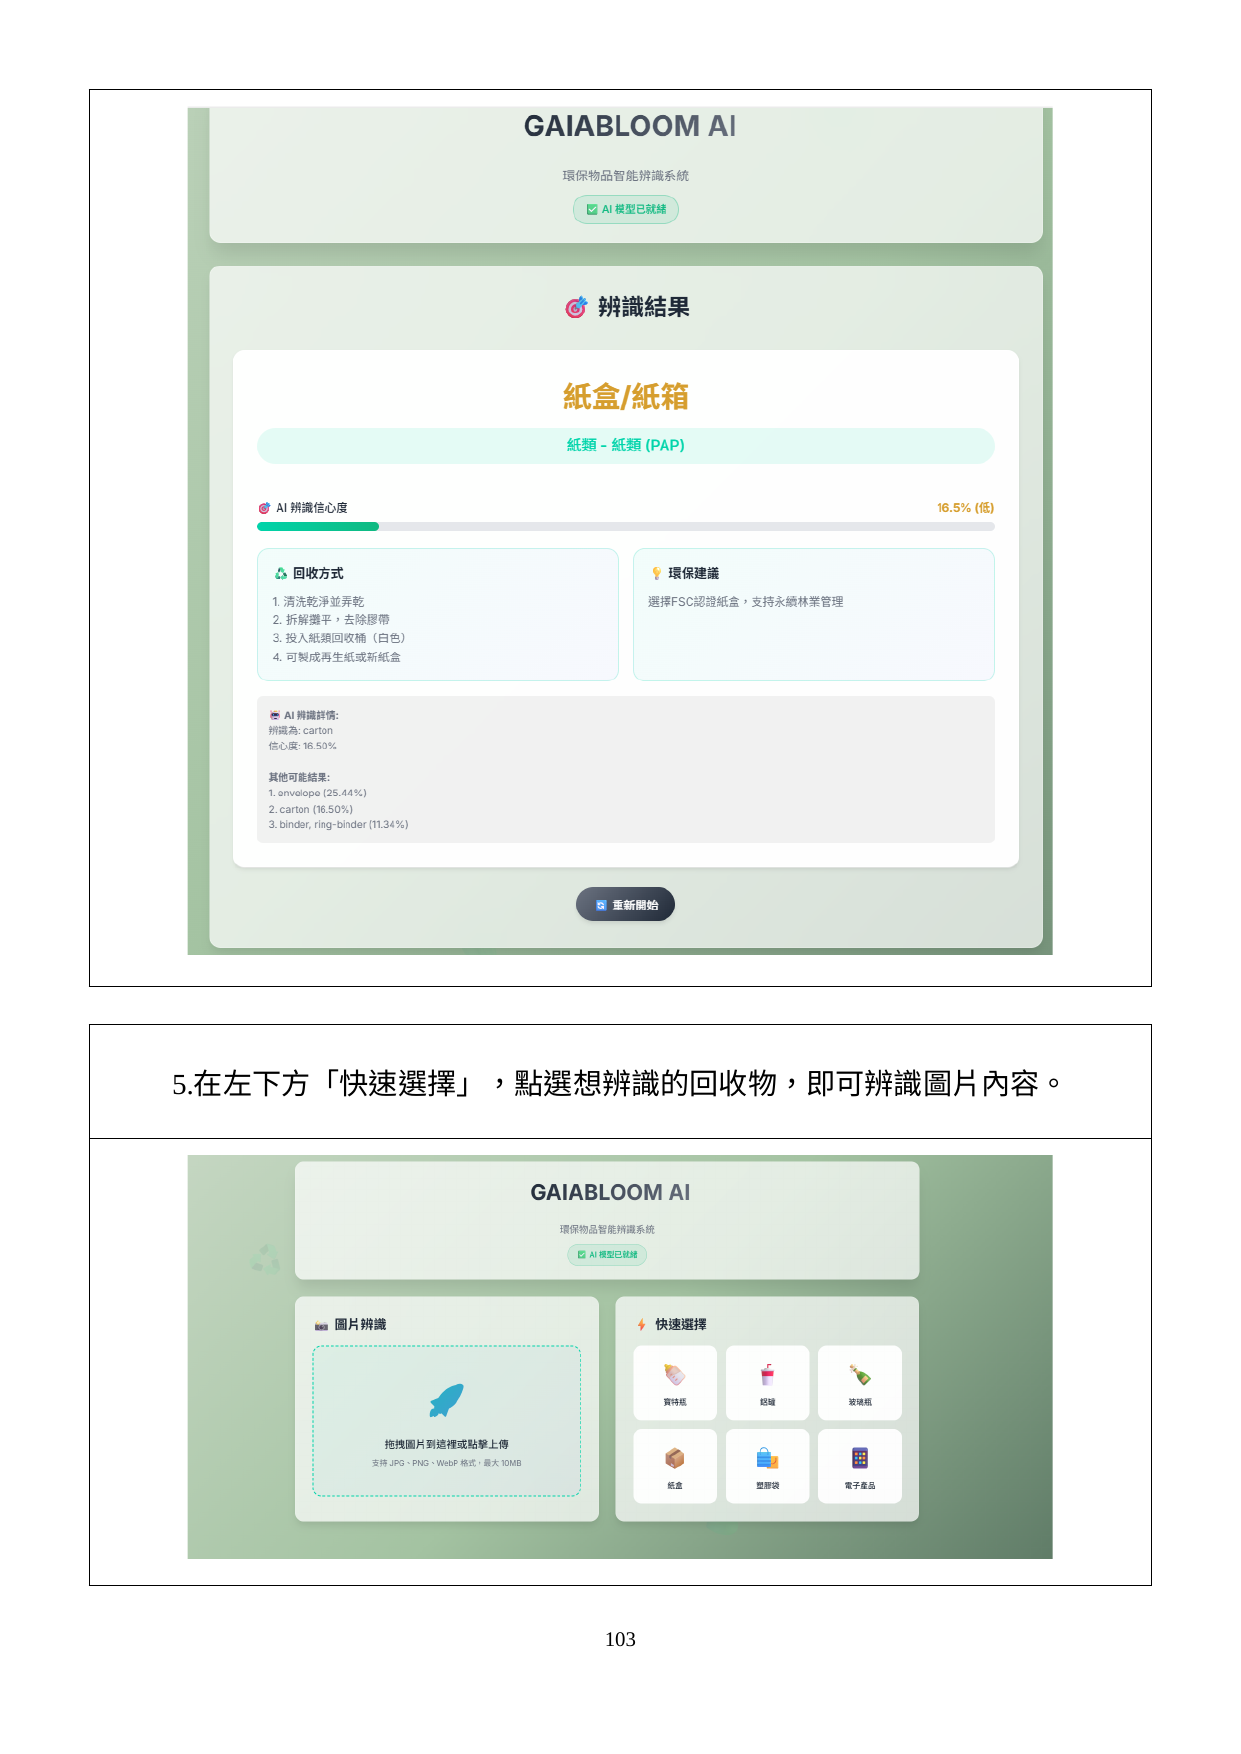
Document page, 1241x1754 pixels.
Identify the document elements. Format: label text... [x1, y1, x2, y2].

table_header 5.在左下方「快速選擇」，點選想辨識的回收物，即可辨識圖片內容。 [90, 1025, 1151, 1138]
picture [187, 1155, 1053, 1559]
picture [187, 106, 1053, 955]
table_cell [90, 1139, 1151, 1585]
table_cell [90, 90, 1151, 986]
